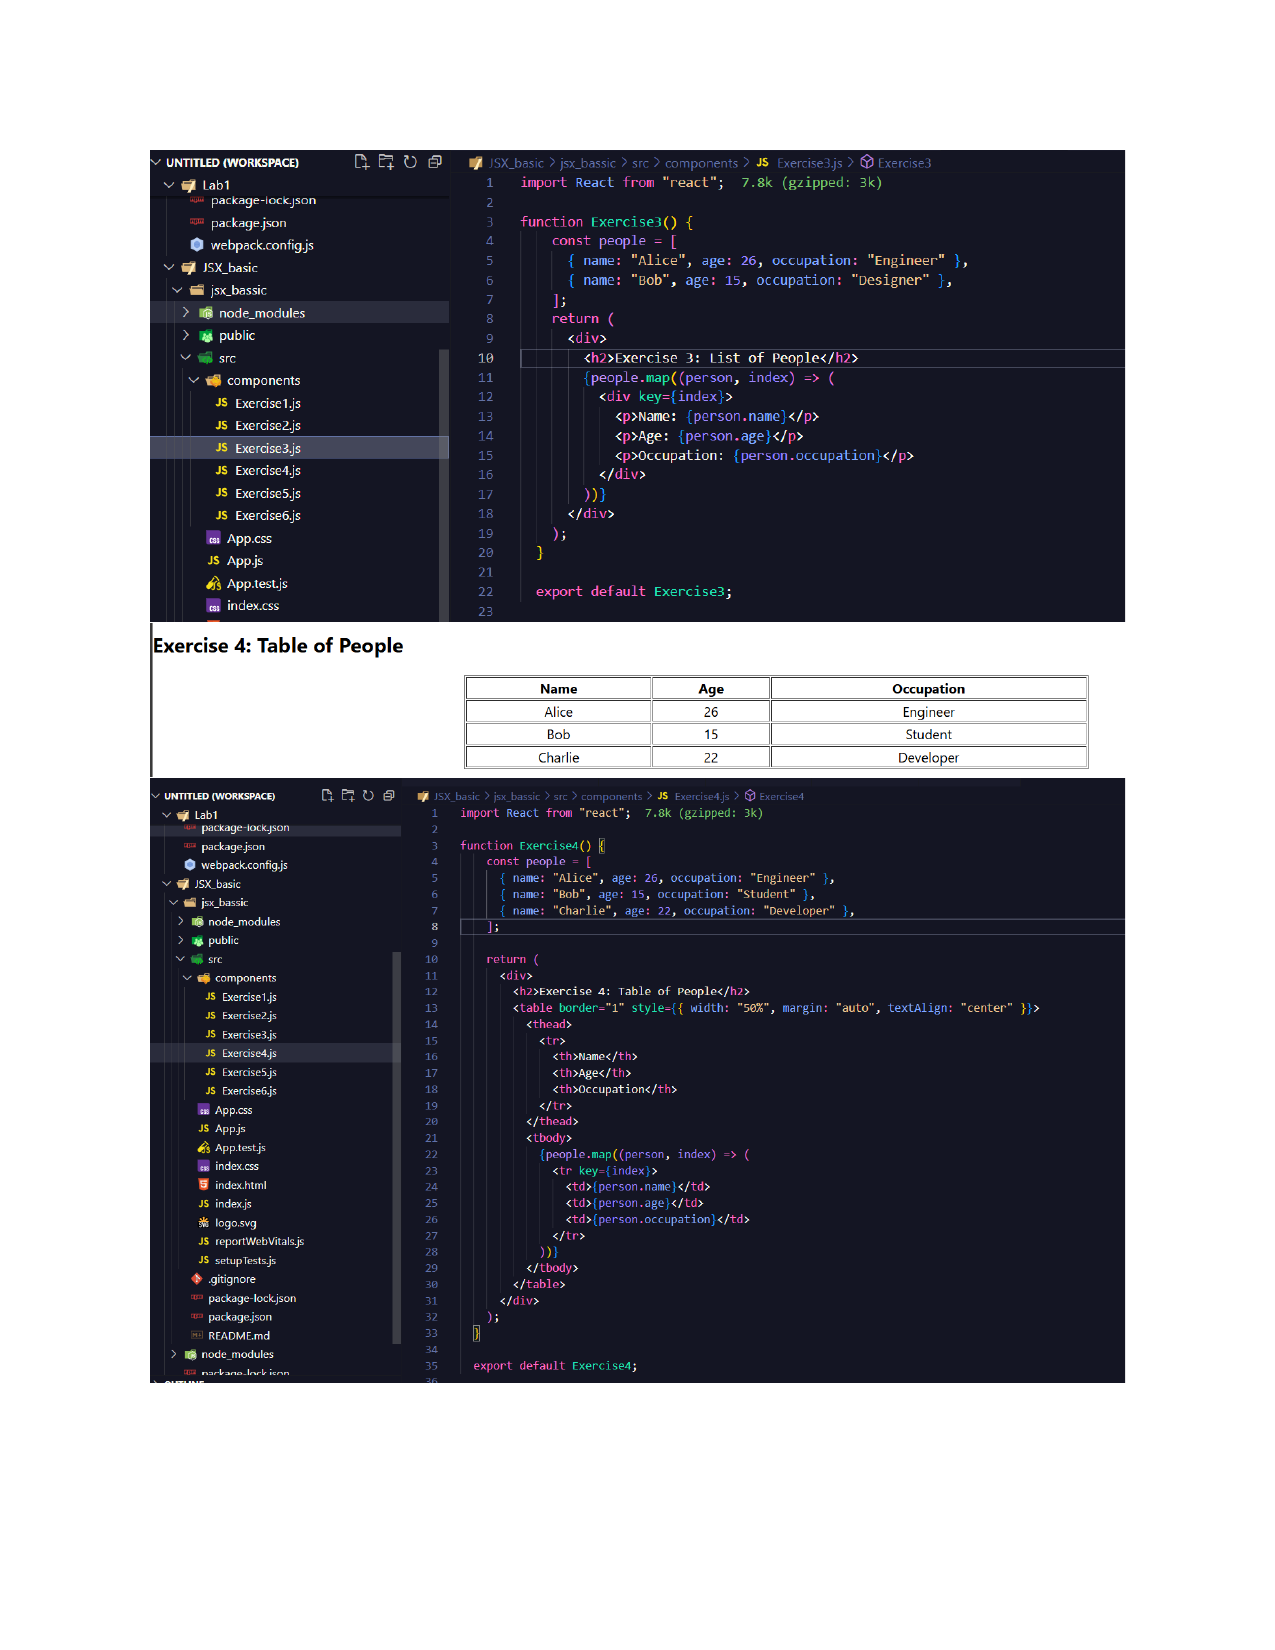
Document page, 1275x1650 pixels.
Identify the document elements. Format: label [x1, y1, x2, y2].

picture [150, 150, 1125, 622]
picture [150, 623, 1125, 777]
picture [150, 778, 1125, 1383]
